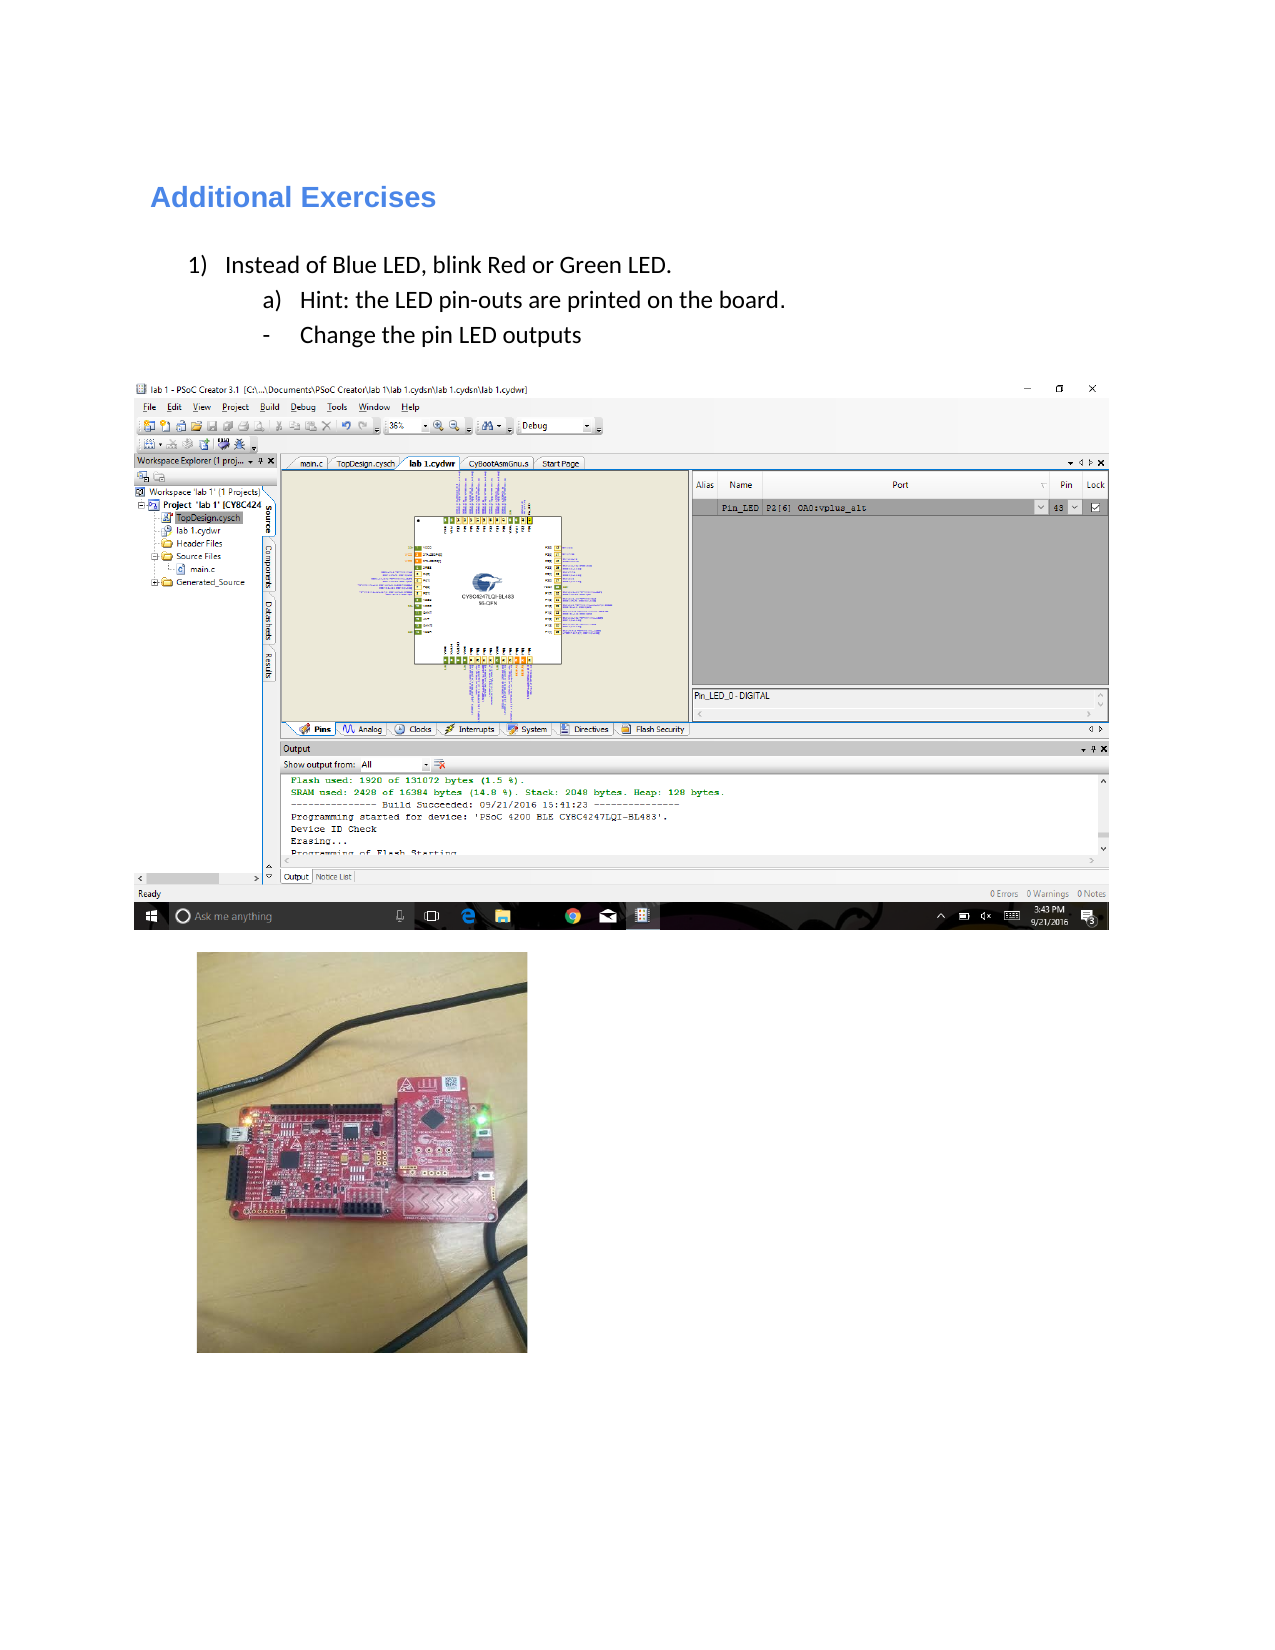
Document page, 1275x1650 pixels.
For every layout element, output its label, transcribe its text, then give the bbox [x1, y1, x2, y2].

list Hint: the LED pin-outs are printed on the board. [262, 284, 1125, 314]
list Instead of Blue LED, blink Red or Green LED. [187, 249, 1125, 279]
text Additional Exercises [150, 180, 1125, 214]
picture [196, 952, 528, 1353]
picture [134, 381, 1109, 930]
list Change the pin LED outputs [262, 319, 1125, 349]
